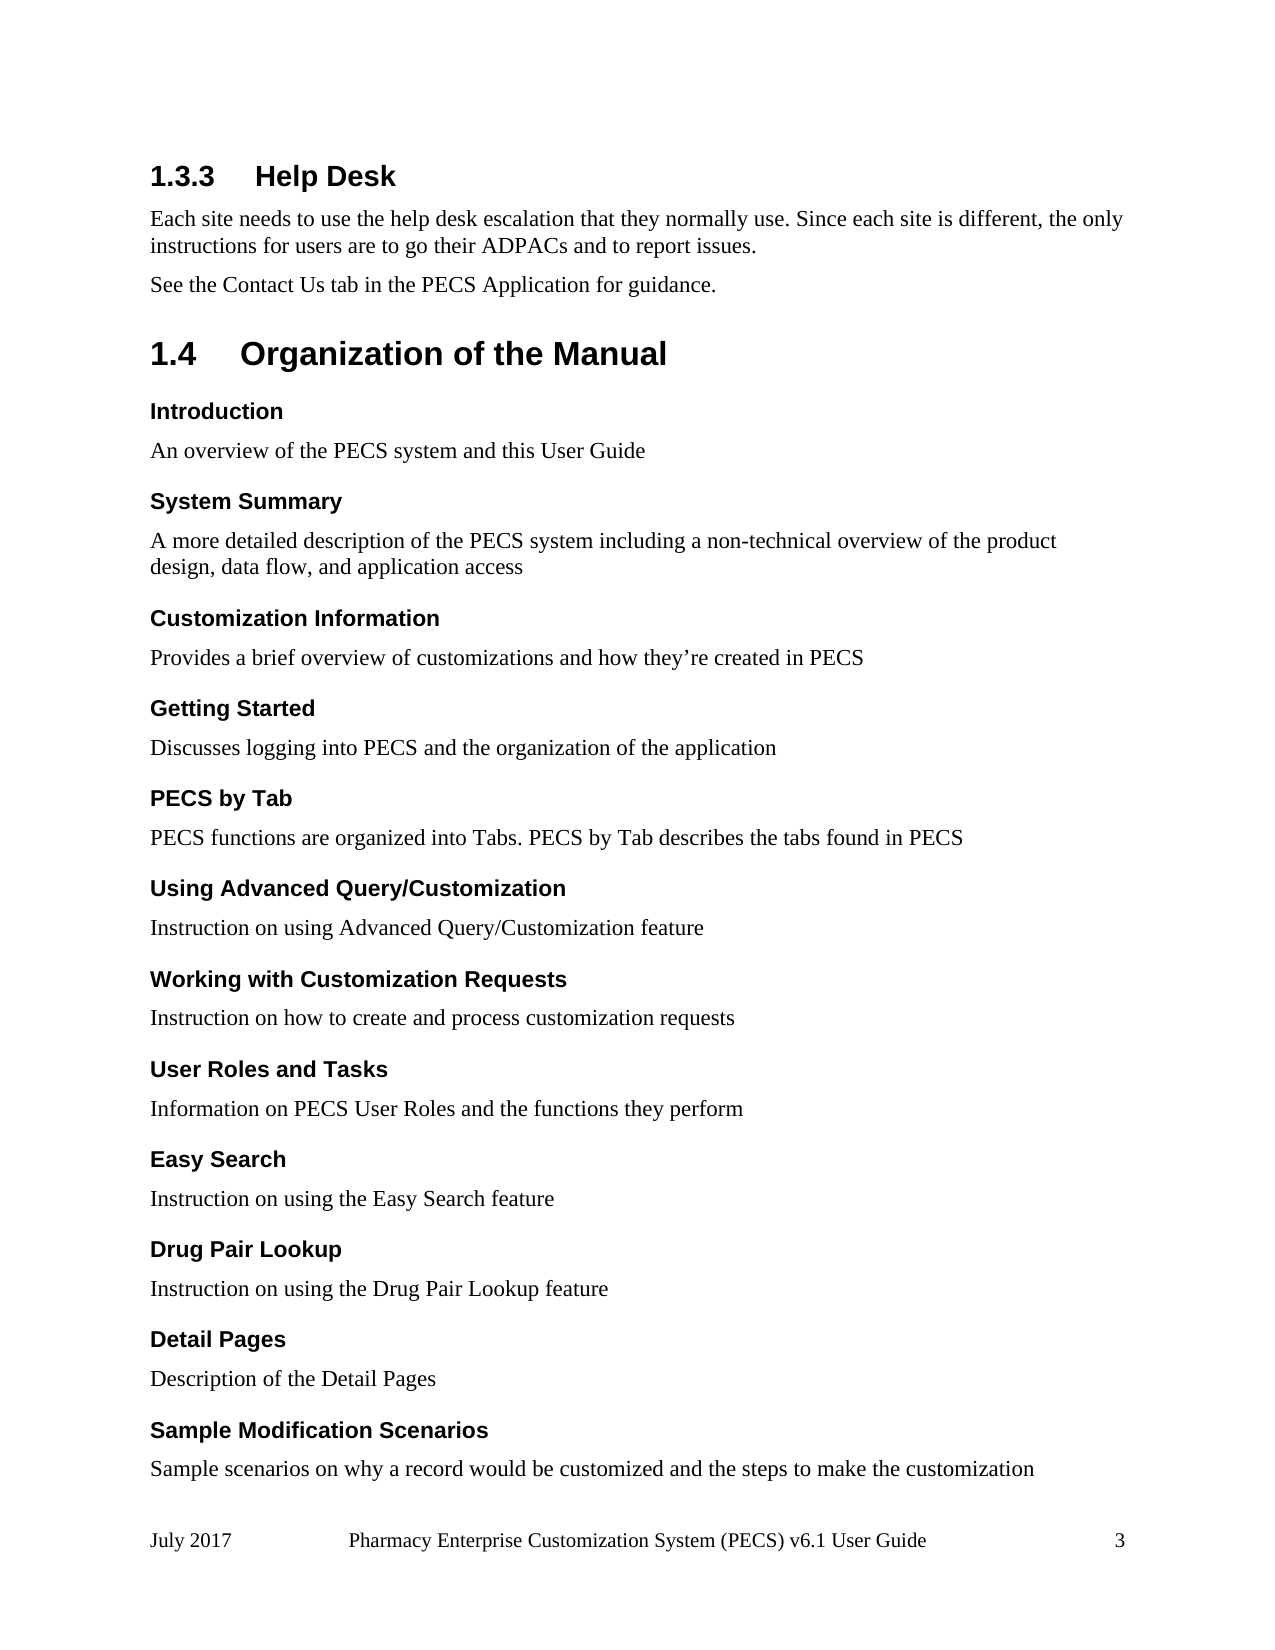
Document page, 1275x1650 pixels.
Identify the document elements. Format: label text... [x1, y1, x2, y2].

text Using Advanced Query/Customization [150, 875, 1125, 902]
text Sample Modification Scenarios [150, 1417, 1125, 1443]
text Drug Pair Lookup [150, 1236, 1125, 1262]
text Instruction on using the Drug Pair Lookup feature [150, 1275, 1125, 1301]
text Provides a brief overview of customizations and how they’re created in PECS [150, 643, 1125, 670]
text PECS functions are organized into Tabs. PECS by Tab describes the tabs found in PECS [150, 824, 1125, 850]
text Each site needs to use the help desk escalation that they normally use. Since each site is different, the only instructions for users are to go their ADPACs and to report issues. [150, 205, 1125, 258]
text Introduction [150, 398, 1125, 424]
text Instruction on how to create and process customization requests [150, 1004, 1125, 1031]
text PECS by Tab [150, 785, 1125, 811]
text Detail Pages [150, 1326, 1125, 1353]
subtitle Help Desk [150, 159, 1125, 193]
text Instruction on using Advanced Query/Customization feature [150, 914, 1125, 941]
text See the Contact Us tab in the PECS Application for guidance. [150, 271, 1125, 297]
text Instruction on using the Easy Search feature [150, 1185, 1125, 1211]
text Getting Started [150, 695, 1125, 721]
text Easy Search [150, 1146, 1125, 1172]
subtitle Organization of the Manual [150, 334, 1125, 373]
text Information on PECS User Roles and the functions they perform [150, 1094, 1125, 1121]
text Working with Customization Requests [150, 966, 1125, 992]
text A more detailed description of the PECS system including a non-technical overview of the product design, data flow, and application access [150, 527, 1125, 580]
text Sample scenarios on why a record would be customized and the steps to make the customization [150, 1455, 1125, 1482]
text User Roles and Tasks [150, 1056, 1125, 1082]
text An overview of the PECS system and this User Guide [150, 437, 1125, 463]
text Discusses logging into PECS and the organization of the application [150, 734, 1125, 760]
text System Summary [150, 488, 1125, 514]
text Description of the Detail Pages [150, 1365, 1125, 1392]
text Customization Information [150, 605, 1125, 631]
